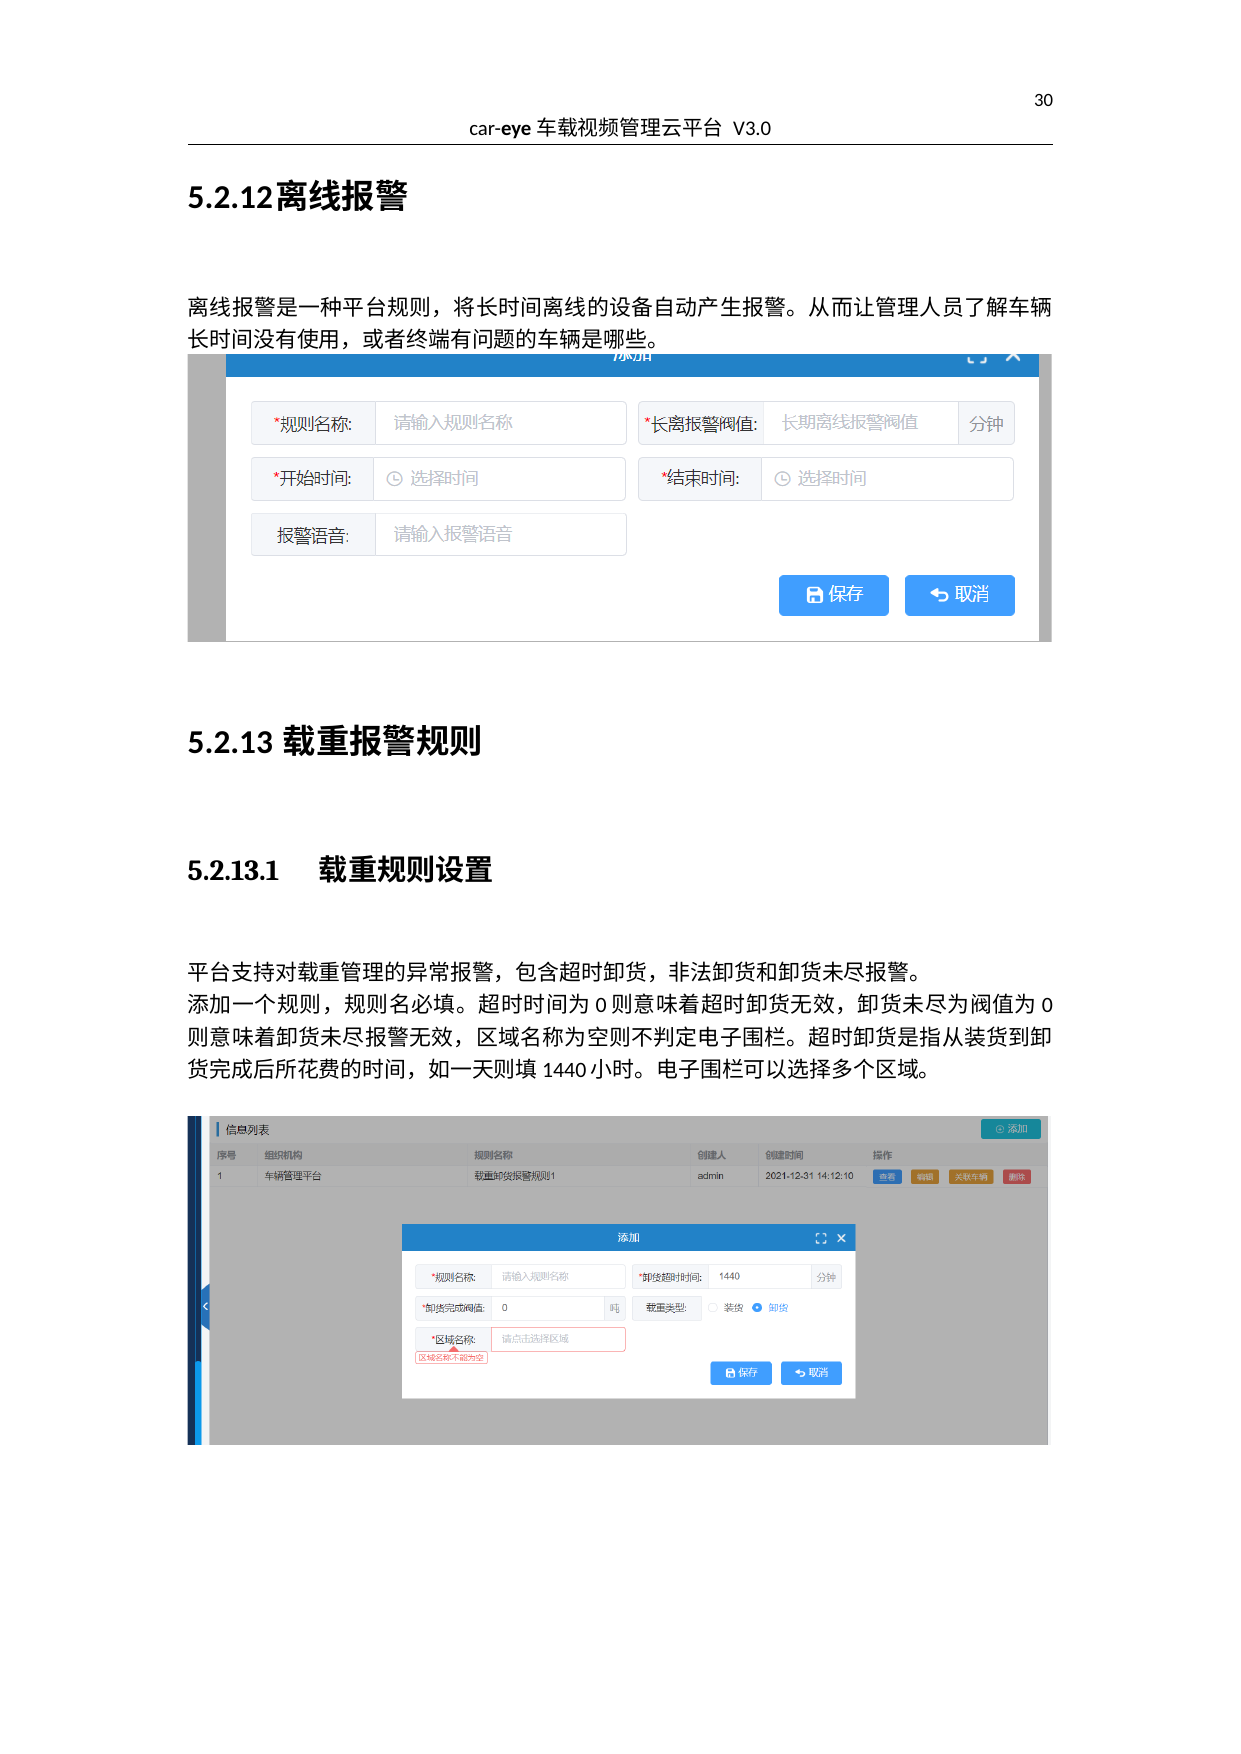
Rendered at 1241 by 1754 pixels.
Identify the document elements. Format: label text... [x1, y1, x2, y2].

text 添加一个规则，规则名必填。超时时间为0则意味着超时卸货无效，卸货未尽为阀值为0则意味着卸货未尽报警无效，区域名称为空则不判定电子围栏。超时卸货是指从装货到卸货完成后所花费的时间，如一天则填1440小时。电子围栏可以选择多个区域。 [187, 987, 1053, 1084]
subtitle 载重报警规则 [187, 706, 1053, 771]
subtitle 离线报警 [187, 162, 1053, 227]
picture [187, 354, 1052, 642]
subtitle 载重规则设置 [187, 836, 1053, 901]
picture [187, 1116, 1051, 1445]
text 离线报警是一种平台规则，将长时间离线的设备自动产生报警。从而让管理人员了解车辆长时间没有使用，或者终端有问题的车辆是哪些。 [187, 289, 1053, 354]
text 平台支持对载重管理的异常报警，包含超时卸货，非法卸货和卸货未尽报警。 [187, 954, 1053, 987]
